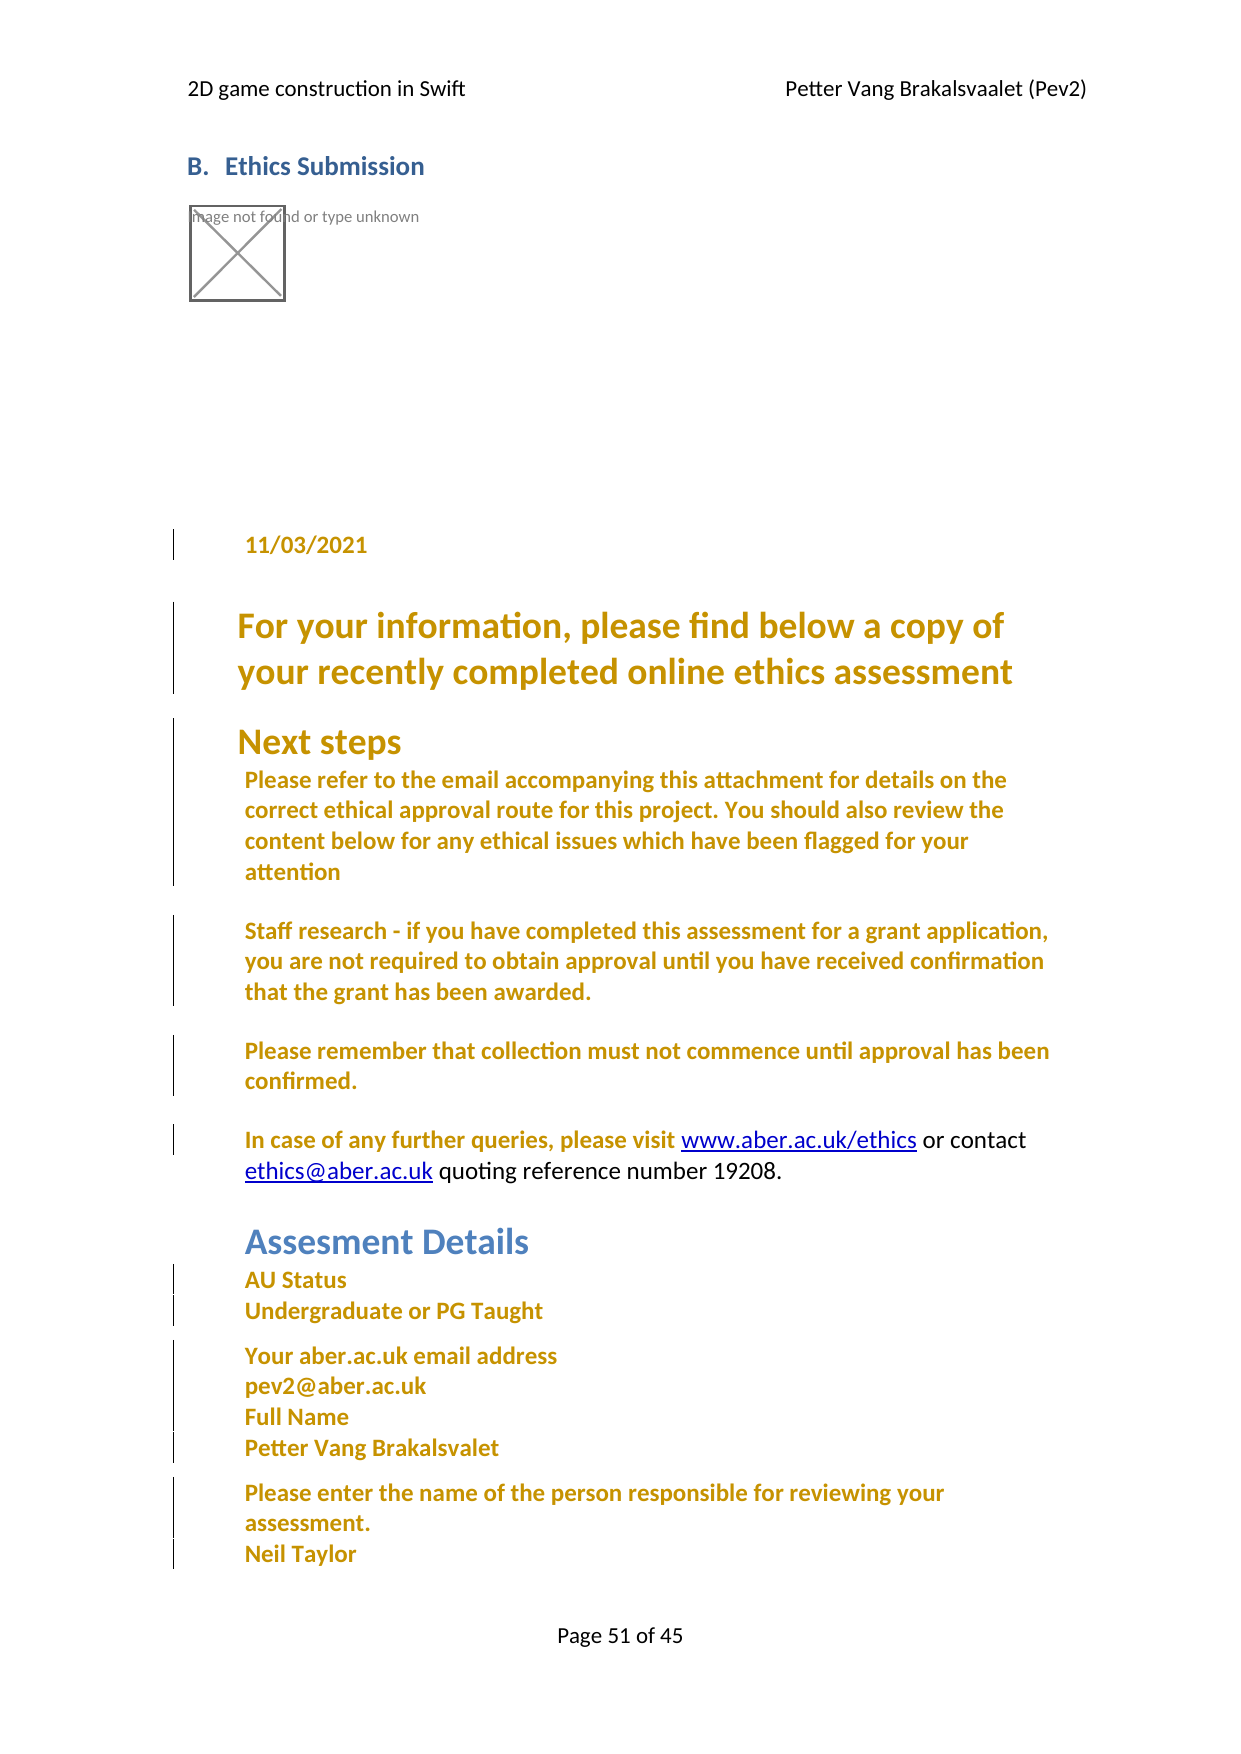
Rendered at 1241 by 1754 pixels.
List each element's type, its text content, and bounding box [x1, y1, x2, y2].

text Full Name [244, 1401, 1052, 1431]
text AU Status [244, 1264, 1052, 1294]
text Undergraduate or PG Taught [244, 1295, 1053, 1326]
text In case of any further queries, please visit www.aber.ac.uk/ethics or contact ethics@aber.ac.uk quoting reference number 19208. [244, 1124, 1053, 1185]
text Ethics Submission [187, 149, 1053, 182]
text 11/03/2021 [244, 529, 1053, 559]
text Image not found or type unknown [187, 207, 1053, 227]
text Please remember that collection must not commence until approval has been confirmed. [244, 1035, 1053, 1096]
text For your information, please find below a copy of your recently completed online ethics assessment [237, 602, 1053, 694]
text Staff research - if you have completed this assessment for a grant application, you are not required to obtain approval until you have received confirmation that the grant has been awarded. [244, 915, 1053, 1006]
text Your aber.ac.uk email address pev2@aber.ac.uk [244, 1340, 588, 1401]
text Assesment Details [244, 1218, 1053, 1264]
text Neil Taylor [244, 1539, 1053, 1569]
text Please refer to the email accompanying this attachment for details on the correct ethical approval route for this project. You should also review the content below for any ethical issues which have been flagged for your attention [244, 764, 1053, 886]
text Next steps [237, 718, 1053, 764]
text Please enter the name of the person responsible for reviewing your assessment. [244, 1477, 1052, 1538]
text Petter Vang Brakalsvalet [244, 1432, 1053, 1463]
